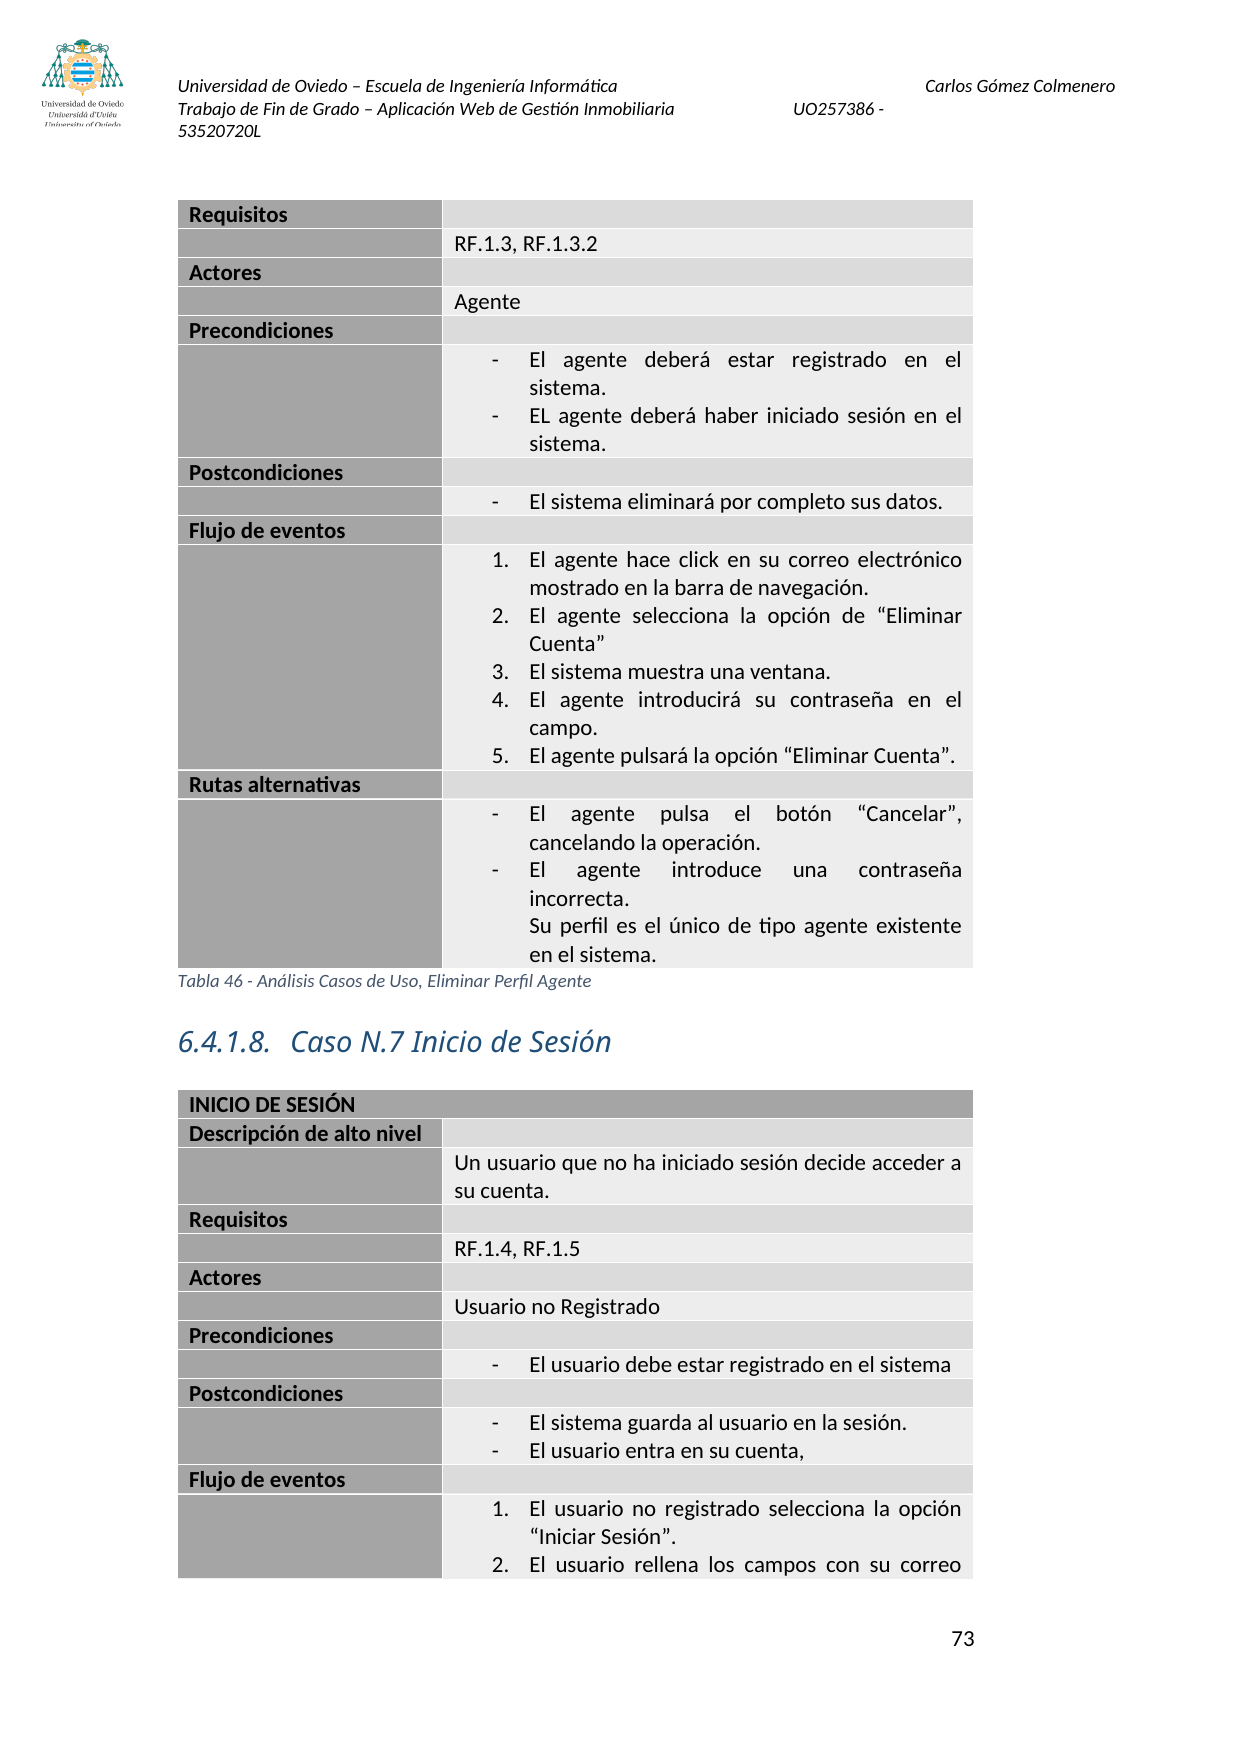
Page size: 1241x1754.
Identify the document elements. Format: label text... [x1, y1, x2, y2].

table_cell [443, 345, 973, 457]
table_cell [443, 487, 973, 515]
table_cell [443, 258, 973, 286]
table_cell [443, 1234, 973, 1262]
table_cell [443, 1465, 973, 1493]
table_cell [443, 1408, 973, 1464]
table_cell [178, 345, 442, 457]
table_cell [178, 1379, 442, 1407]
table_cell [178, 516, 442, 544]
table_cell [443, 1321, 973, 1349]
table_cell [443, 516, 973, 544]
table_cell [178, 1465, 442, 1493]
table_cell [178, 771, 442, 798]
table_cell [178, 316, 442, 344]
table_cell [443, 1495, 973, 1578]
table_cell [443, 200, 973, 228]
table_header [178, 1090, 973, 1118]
picture [36, 38, 124, 126]
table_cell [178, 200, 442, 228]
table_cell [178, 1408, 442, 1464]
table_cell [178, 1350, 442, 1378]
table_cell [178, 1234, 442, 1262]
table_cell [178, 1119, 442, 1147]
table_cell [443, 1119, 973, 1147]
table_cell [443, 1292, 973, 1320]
subtitle Caso N.7 Inicio de Sesión [177, 1021, 974, 1061]
text Tabla 46 - Análisis Casos de Uso, Eliminar Perfil Agente [177, 969, 974, 992]
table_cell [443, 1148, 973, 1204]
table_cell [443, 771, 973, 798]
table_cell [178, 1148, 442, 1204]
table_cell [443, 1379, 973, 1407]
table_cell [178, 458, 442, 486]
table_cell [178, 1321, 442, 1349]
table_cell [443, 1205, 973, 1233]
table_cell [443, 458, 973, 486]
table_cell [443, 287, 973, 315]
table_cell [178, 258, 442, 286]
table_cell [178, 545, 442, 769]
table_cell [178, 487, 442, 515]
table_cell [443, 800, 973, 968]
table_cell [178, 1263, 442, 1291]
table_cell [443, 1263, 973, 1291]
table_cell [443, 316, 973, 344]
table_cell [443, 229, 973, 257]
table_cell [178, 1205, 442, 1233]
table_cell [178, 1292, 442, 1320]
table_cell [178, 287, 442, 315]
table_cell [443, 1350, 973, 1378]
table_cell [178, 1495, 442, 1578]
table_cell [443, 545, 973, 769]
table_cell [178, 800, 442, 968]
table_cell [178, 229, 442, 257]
